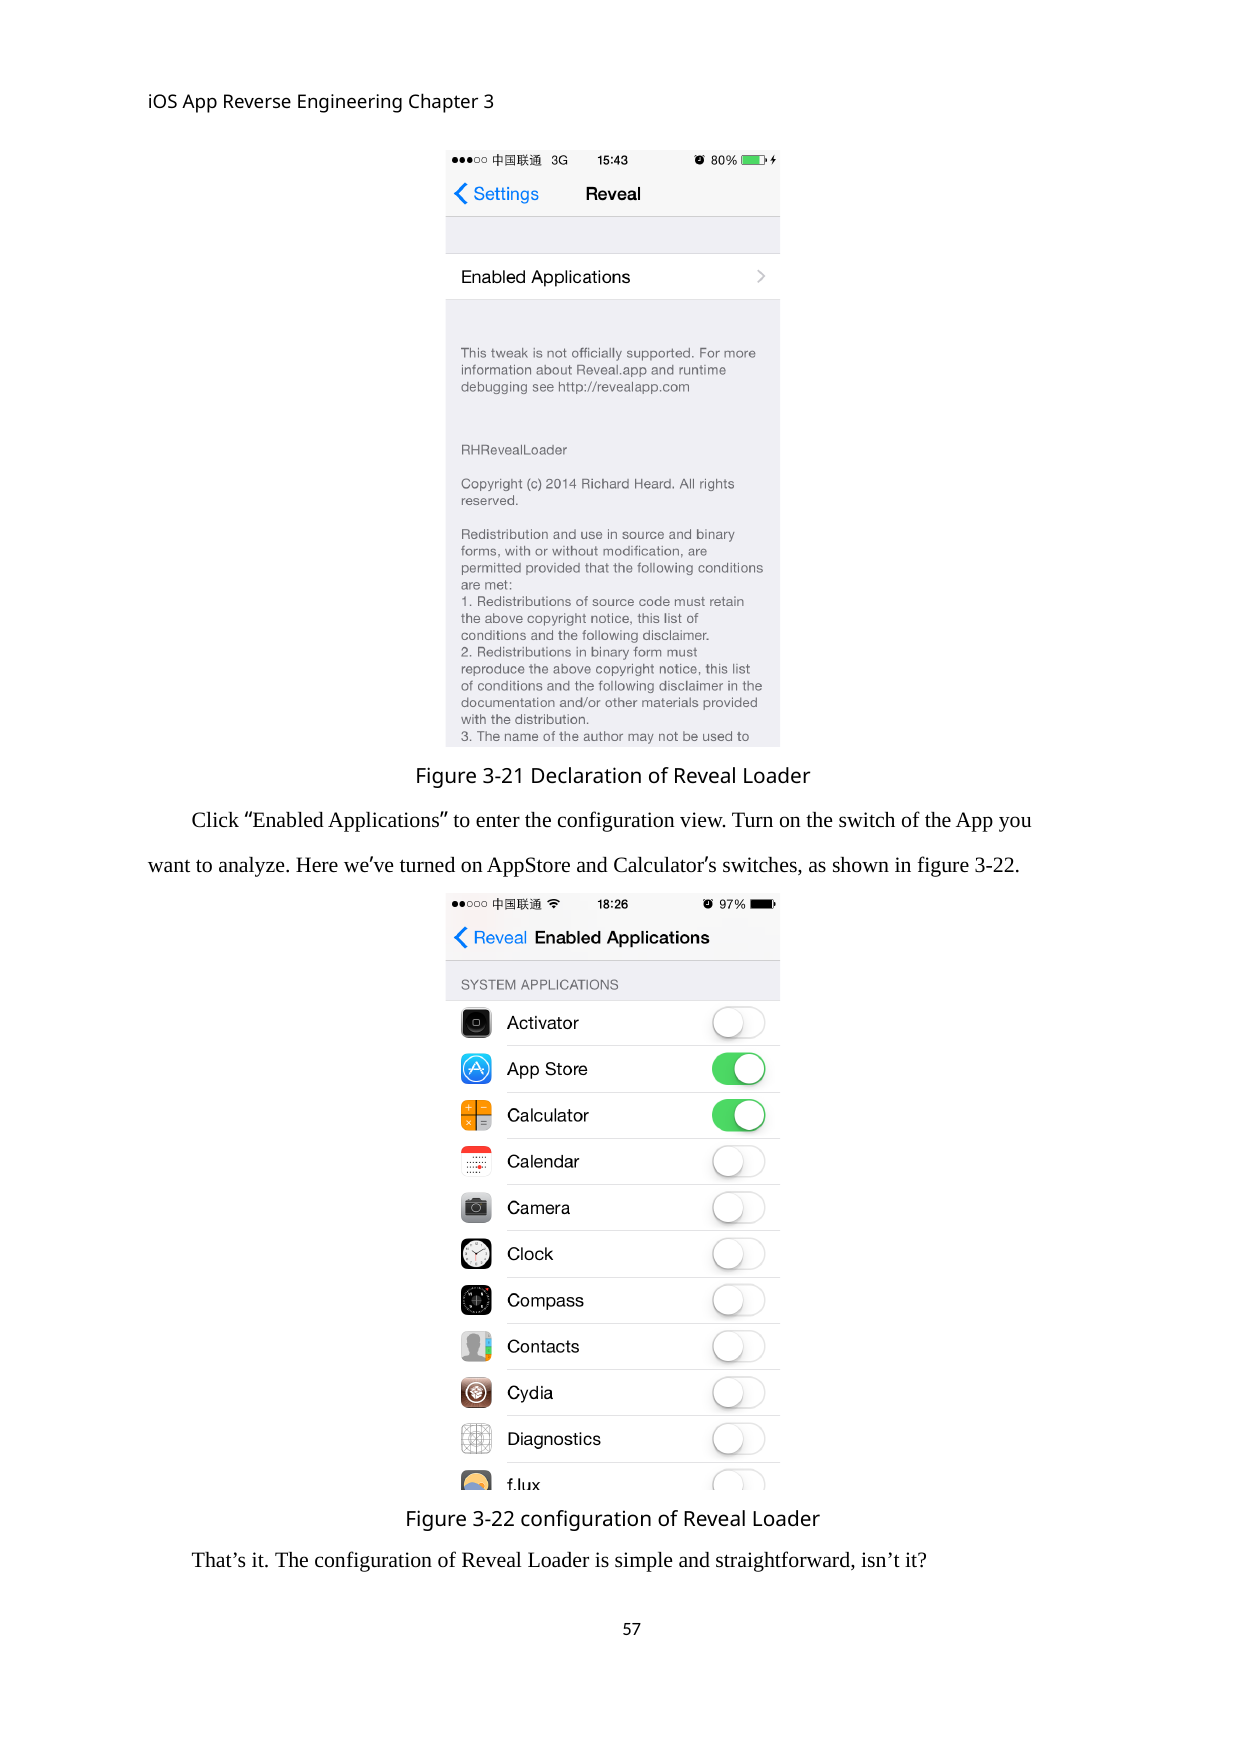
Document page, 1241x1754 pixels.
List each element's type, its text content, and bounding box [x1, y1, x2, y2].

text Figure 3-21 Declaration of Reveal Loader [148, 761, 1078, 790]
text That’s it. The configuration of Reveal Loader is simple and straightforward, isn’t it? [148, 1547, 1078, 1572]
picture [445, 150, 781, 747]
picture [445, 893, 781, 1490]
text Click “Enabled Applications” to enter the configuration view. Turn on the switch of the App you want to analyze. Here we’ve turned on AppStore and Calculator’s switches, as shown in figure 3-22. [148, 804, 1078, 878]
text Figure 3-22 configuration of Reveal Loader [148, 1504, 1078, 1533]
